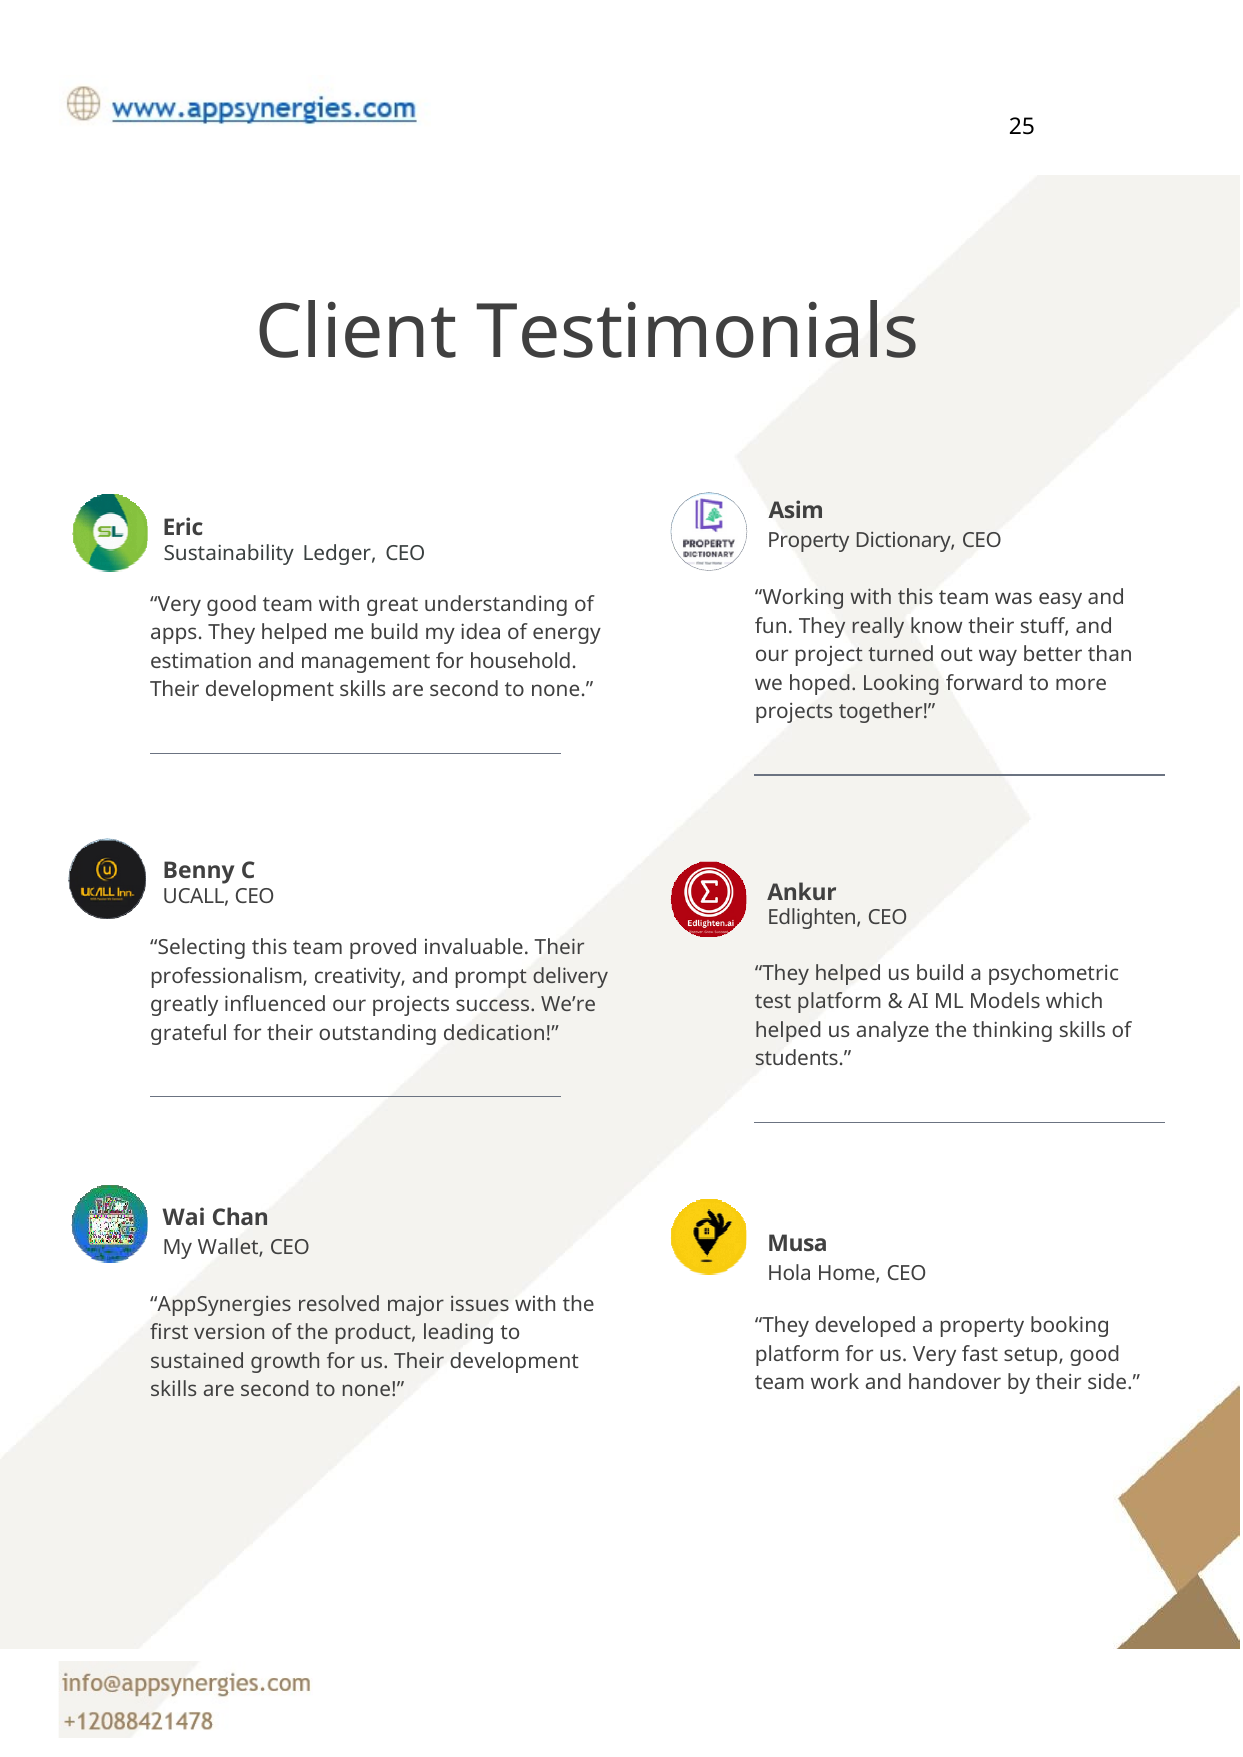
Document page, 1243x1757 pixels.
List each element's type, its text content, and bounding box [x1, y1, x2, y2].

text Eric [162, 514, 670, 541]
text “Very good team with great understanding of apps. They helped me build my idea of energy estimation and management for household. Their development skills are second to none.” [150, 589, 612, 703]
picture [58, 1661, 313, 1738]
text Benny C [162, 858, 746, 884]
text “They developed a property booking platform for us. Very fast setup, good team work and handover by their side.” [754, 1310, 1141, 1396]
text Hola Home, CEO [767, 1258, 1243, 1286]
text “Working with this team was easy and fun. They really know their stuff, and our project turned out way better than we hoped. Looking forward to more projects together!” [754, 582, 1141, 724]
text Musa [767, 1226, 1243, 1258]
text “Selecting this team proved invaluable. Their professionalism, creativity, and prompt delivery greatly influenced our projects success. We’re grateful for their outstanding dedication!” [150, 932, 612, 1046]
picture [0, 175, 1240, 1649]
picture [58, 75, 431, 135]
text “They helped us build a psychometric test platform & AI ML Models which helped us analyze the thinking skills of students.” [754, 958, 1141, 1072]
subtitle Client Testimonials [60, 277, 1115, 379]
text Edlighten, CEO [767, 905, 1243, 929]
text Ankur [767, 879, 1243, 905]
text UCALL, CEO [162, 884, 670, 908]
text Wai Chan [162, 1201, 670, 1232]
text My Wallet, CEO [162, 1232, 670, 1260]
text Sustainability Ledger, CEO [163, 541, 670, 565]
text Asim [768, 494, 1243, 525]
text Property Dictionary, CEO [767, 525, 1243, 553]
text “AppSynergies resolved major issues with the first version of the product, leading to sustained growth for us. Their development skills are second to none!” [150, 1289, 612, 1403]
